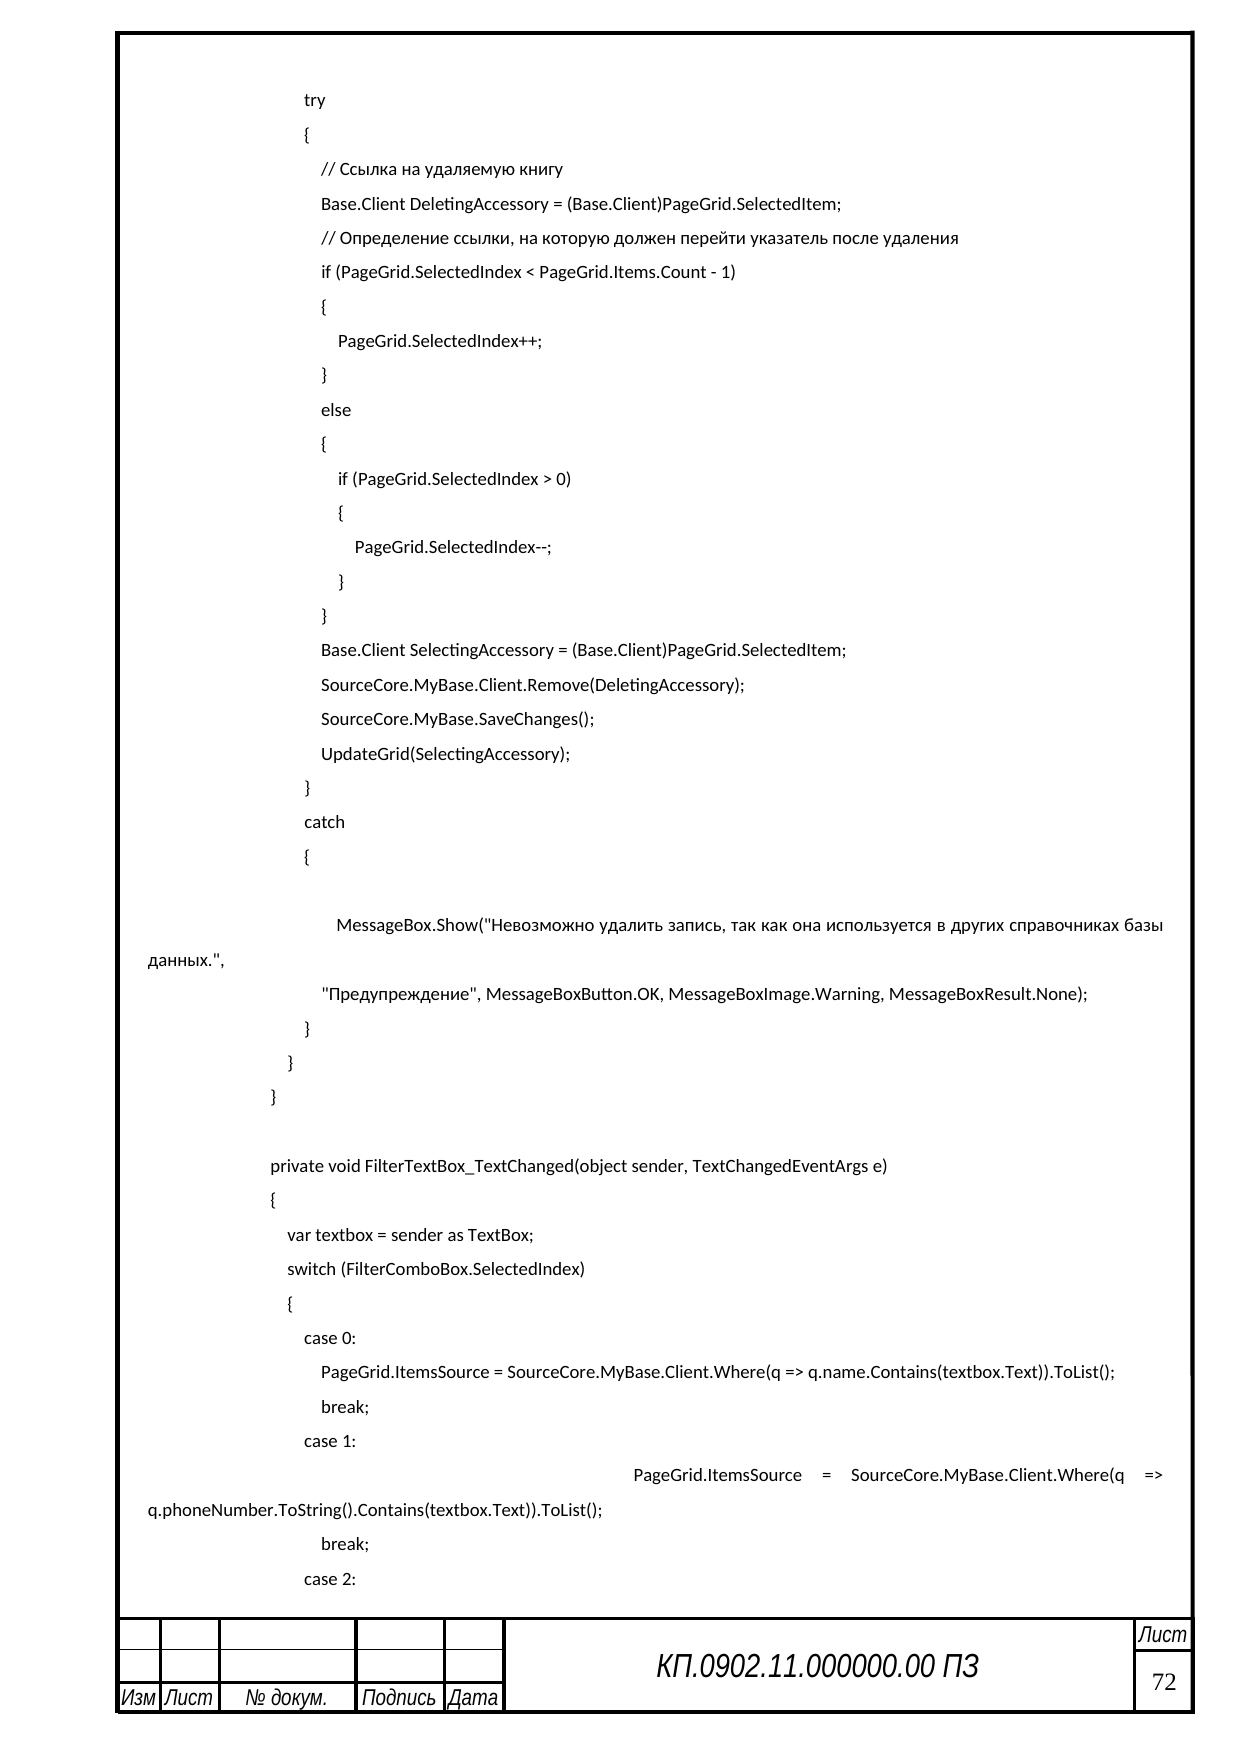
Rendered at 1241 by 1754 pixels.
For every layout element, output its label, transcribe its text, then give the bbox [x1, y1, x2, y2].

text { [148, 123, 1164, 146]
text PageGrid.SelectedIndex--; [148, 536, 1164, 558]
text switch (FilterComboBox.SelectedIndex) [148, 1257, 1164, 1280]
text else [148, 398, 1164, 421]
text PageGrid.ItemsSource = SourceCore.MyBase.Client.Where(q => q.phoneNumber.ToString().Contains(textbox.Text)).ToList(); [148, 1464, 1164, 1521]
text case 1: [148, 1429, 1164, 1452]
text case 0: [148, 1326, 1164, 1349]
text } [148, 570, 1164, 593]
text Base.Client SelectingAccessory = (Base.Client)PageGrid.SelectedItem; [148, 639, 1164, 662]
text UpdateGrid(SelectingAccessory); [148, 742, 1164, 765]
text } [148, 776, 1164, 799]
text // Ссылка на удаляемую книгу [148, 157, 1164, 180]
text MessageBox.Show("Невозможно удалить запись, так как она используется в других справочниках базы данных.", [148, 914, 1164, 971]
text var textbox = sender as TextBox; [148, 1223, 1164, 1246]
text try [148, 89, 1164, 112]
text } [148, 1086, 1164, 1108]
text "Предупреждение", MessageBoxButton.OK, MessageBoxImage.Warning, MessageBoxResult.None); [148, 982, 1164, 1005]
text Base.Client DeletingAccessory = (Base.Client)PageGrid.SelectedItem; [148, 192, 1164, 215]
text PageGrid.ItemsSource = SourceCore.MyBase.Client.Where(q => q.name.Contains(textbox.Text)).ToList(); [148, 1361, 1164, 1383]
text // Определение ссылки, на которую должен перейти указатель после удаления [148, 226, 1164, 249]
text } [148, 604, 1164, 627]
text break; [148, 1532, 1164, 1555]
text break; [148, 1395, 1164, 1418]
text { [148, 432, 1164, 455]
text { [148, 501, 1164, 524]
text SourceCore.MyBase.Client.Remove(DeletingAccessory); [148, 673, 1164, 696]
text private void FilterTextBox_TextChanged(object sender, TextChangedEventArgs e) [148, 1154, 1164, 1177]
text { [148, 845, 1164, 868]
text { [148, 1292, 1164, 1315]
text { [148, 1189, 1164, 1212]
text SourceCore.MyBase.SaveChanges(); [148, 707, 1164, 730]
text if (PageGrid.SelectedIndex > 0) [148, 467, 1164, 490]
text catch [148, 811, 1164, 833]
text } [148, 364, 1164, 387]
text { [148, 295, 1164, 318]
text case 2: [148, 1567, 1164, 1590]
text } [148, 1051, 1164, 1074]
text if (PageGrid.SelectedIndex < PageGrid.Items.Count - 1) [148, 261, 1164, 283]
text } [148, 1017, 1164, 1040]
text PageGrid.SelectedIndex++; [148, 329, 1164, 352]
